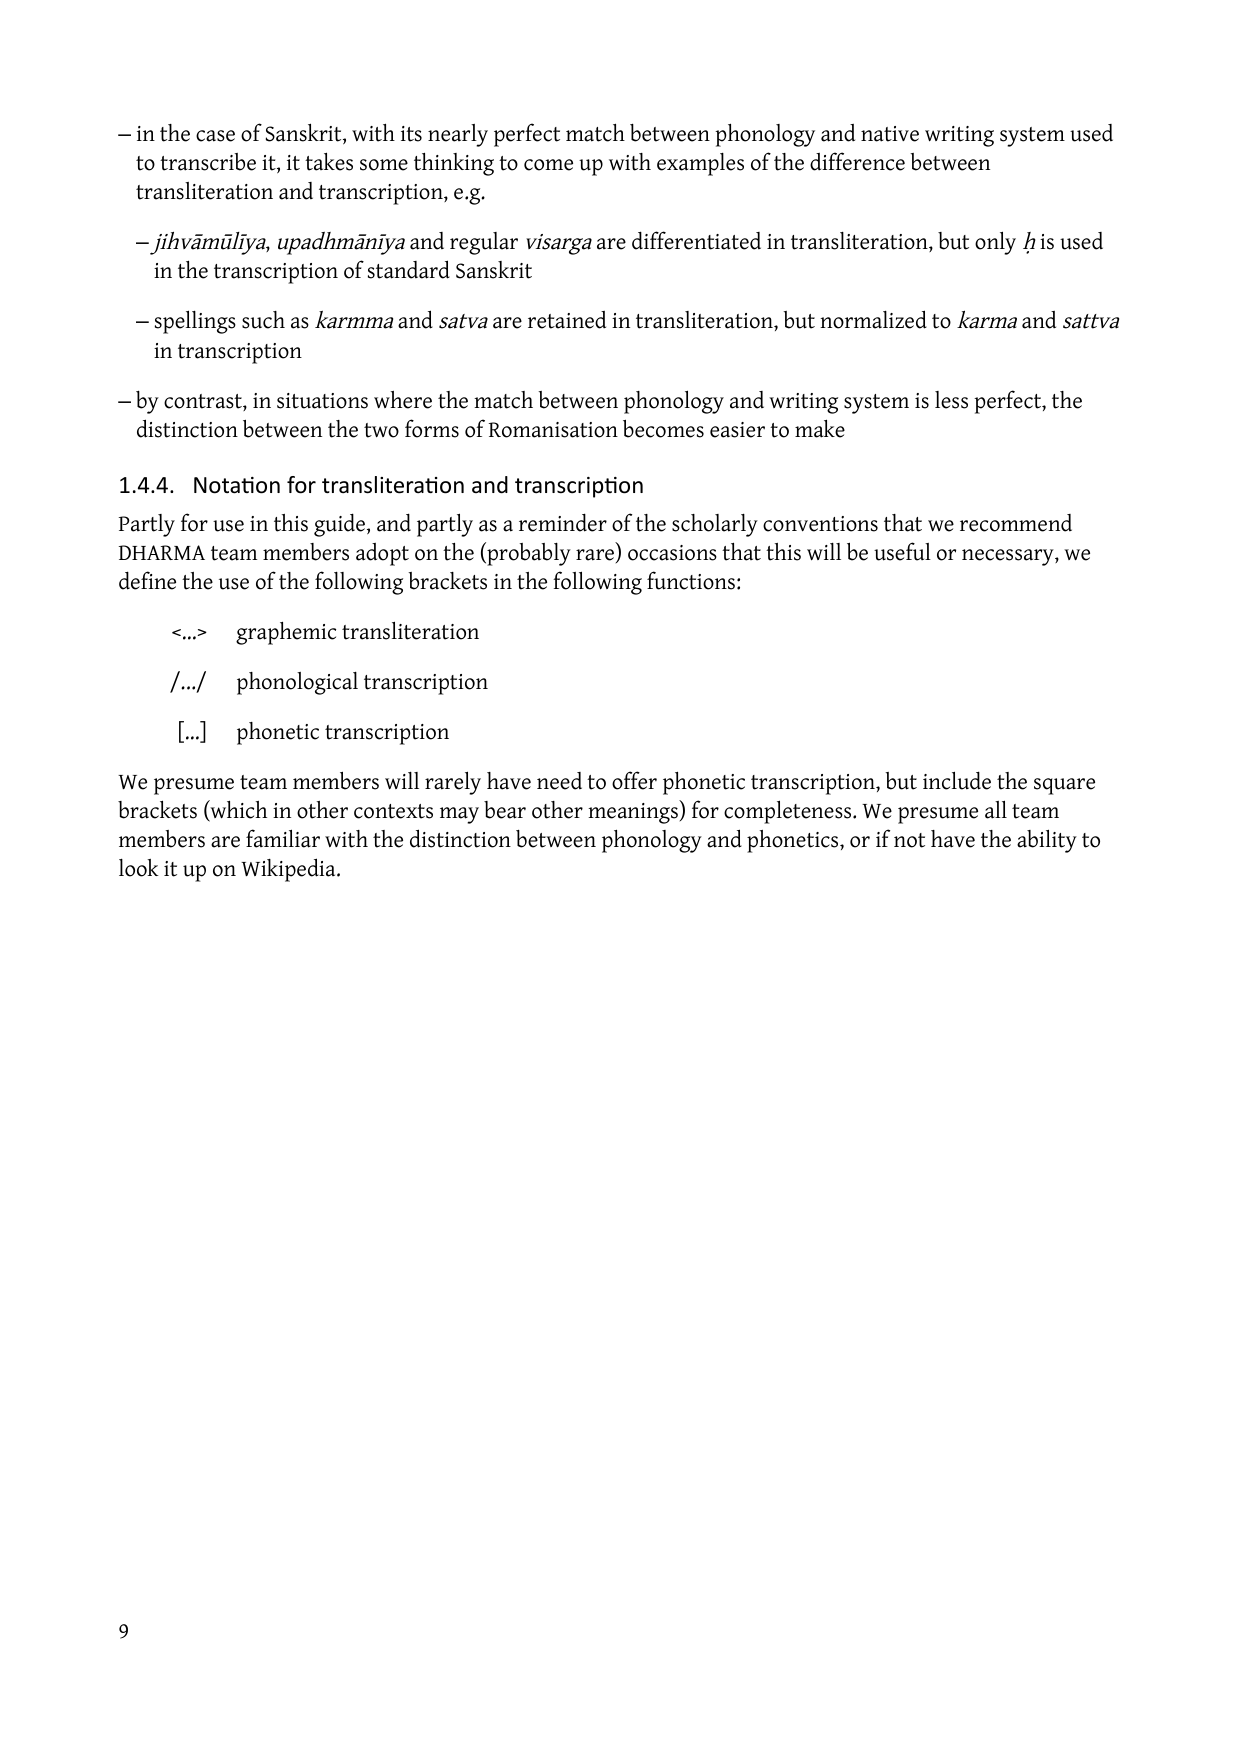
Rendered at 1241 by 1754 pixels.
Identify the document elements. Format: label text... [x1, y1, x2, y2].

text We presume team members will rarely have need to offer phonetic transcription, but include the square brackets (which in other contexts may bear other meanings) for completeness. We presume all team members are familiar with the distinction between phonology and phonetics, or if not have the ability to look it up on Wikipedia. [118, 766, 1122, 883]
text /.../ phonological transcription [118, 666, 1122, 695]
list spellings such as karmma and satva are retained in transliteration, but normalized to karma and sattva in transcription [136, 306, 1122, 364]
list in the case of Sanskrit, with its nearly perfect match between phonology and native writing system used to transcribe it, it takes some thinking to come up with examples of the difference between transliteration and transcription, e.g. [118, 118, 1122, 206]
subtitle Notation for transliteration and transcription [118, 464, 1122, 501]
text […] phonetic transcription [118, 716, 1122, 745]
list by contrast, in situations where the match between phonology and writing system is less perfect, the distinction between the two forms of Romanisation becomes easier to make [118, 385, 1122, 443]
list jihvāmūlīya, upadhmānīya and regular visarga are differentiated in transliteration, but only ḥ is used in the transcription of standard Sanskrit [136, 226, 1122, 285]
text Partly for use in this guide, and partly as a reminder of the scholarly conventions that we recommend DHARMA team members adopt on the (probably rare) occasions that this will be useful or necessary, we define the use of the following brackets in the following functions: [118, 508, 1122, 595]
text <…> graphemic transliteration [118, 616, 1122, 645]
